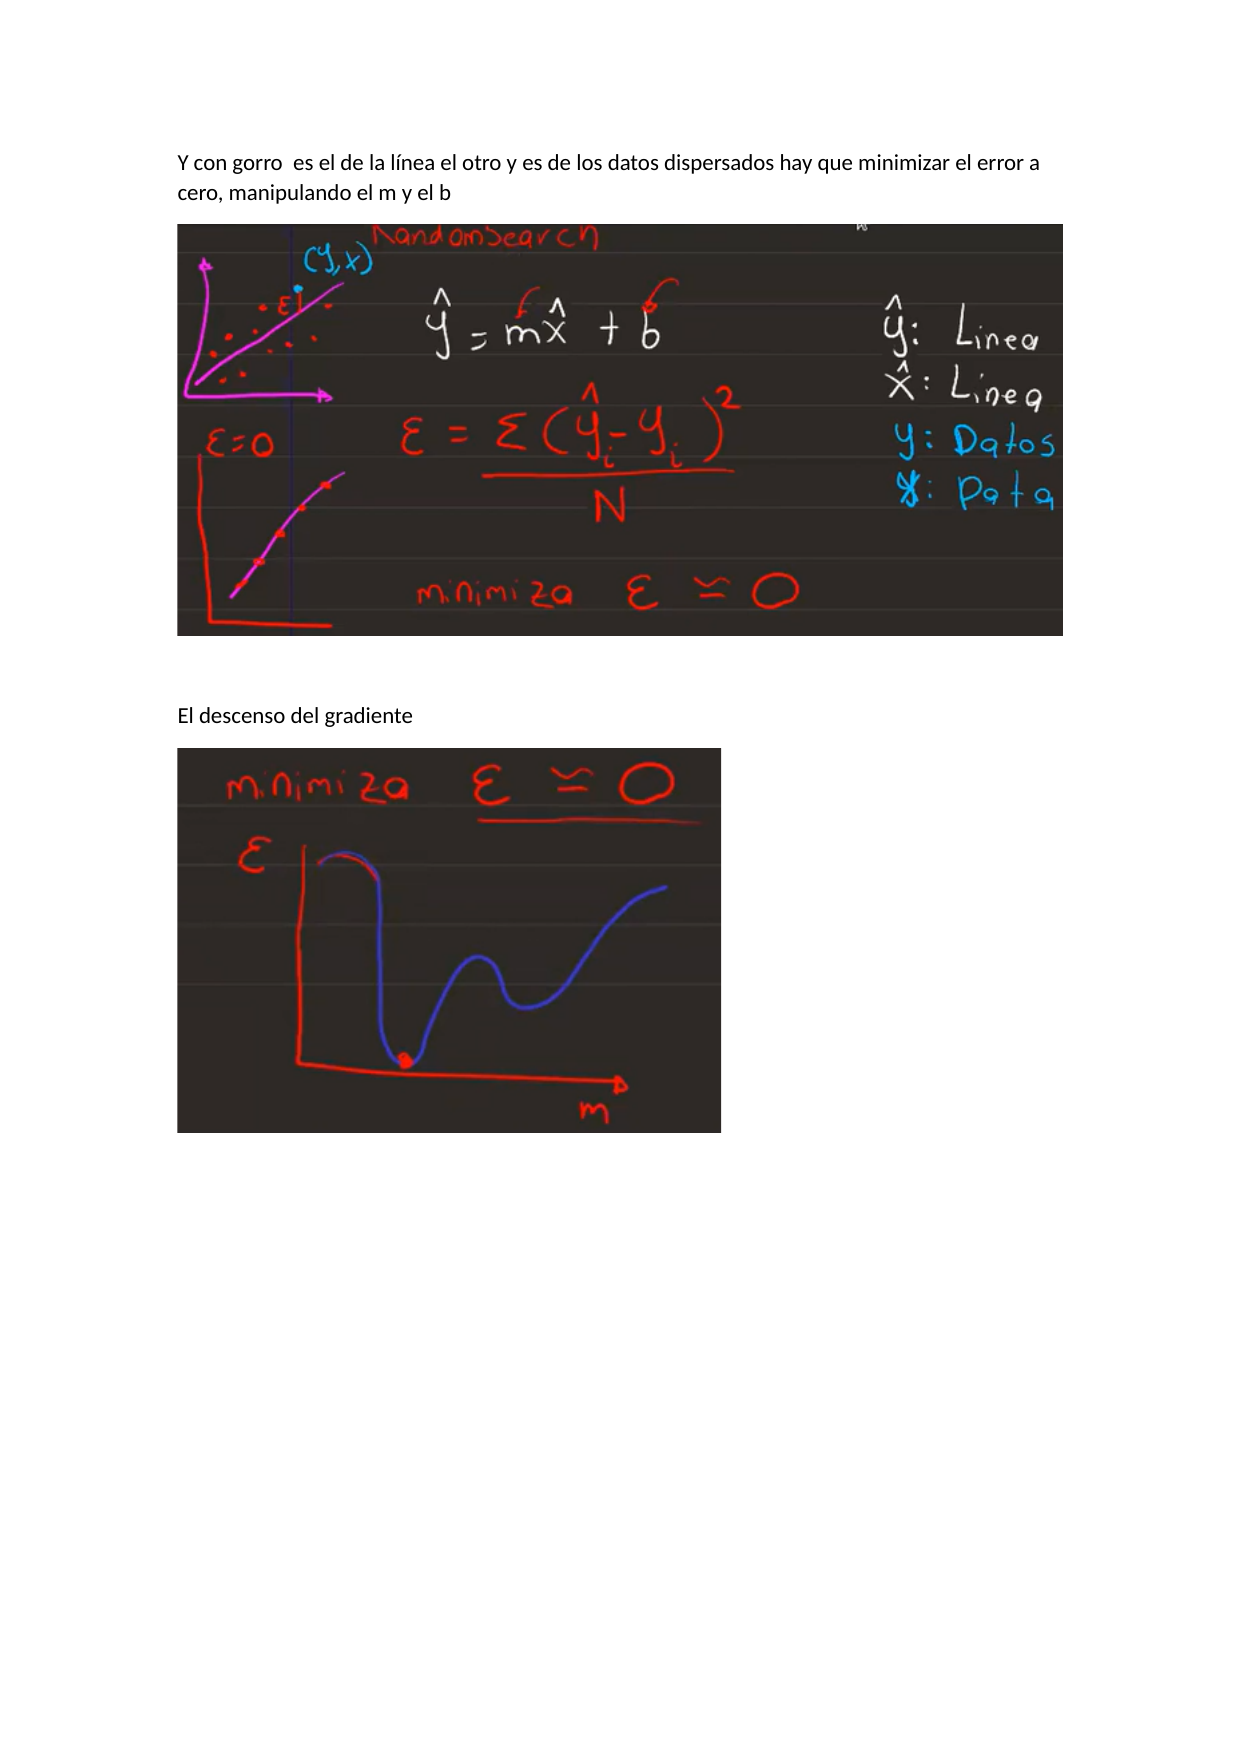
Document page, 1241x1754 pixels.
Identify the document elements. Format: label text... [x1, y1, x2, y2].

picture [177, 224, 1063, 636]
picture [177, 748, 722, 1133]
text El descenso del gradiente [177, 701, 1063, 729]
text Y con gorro es el de la línea el otro y es de los datos dispersados hay que minimizar el error a cero, manipulando el m y el b [177, 148, 1063, 206]
